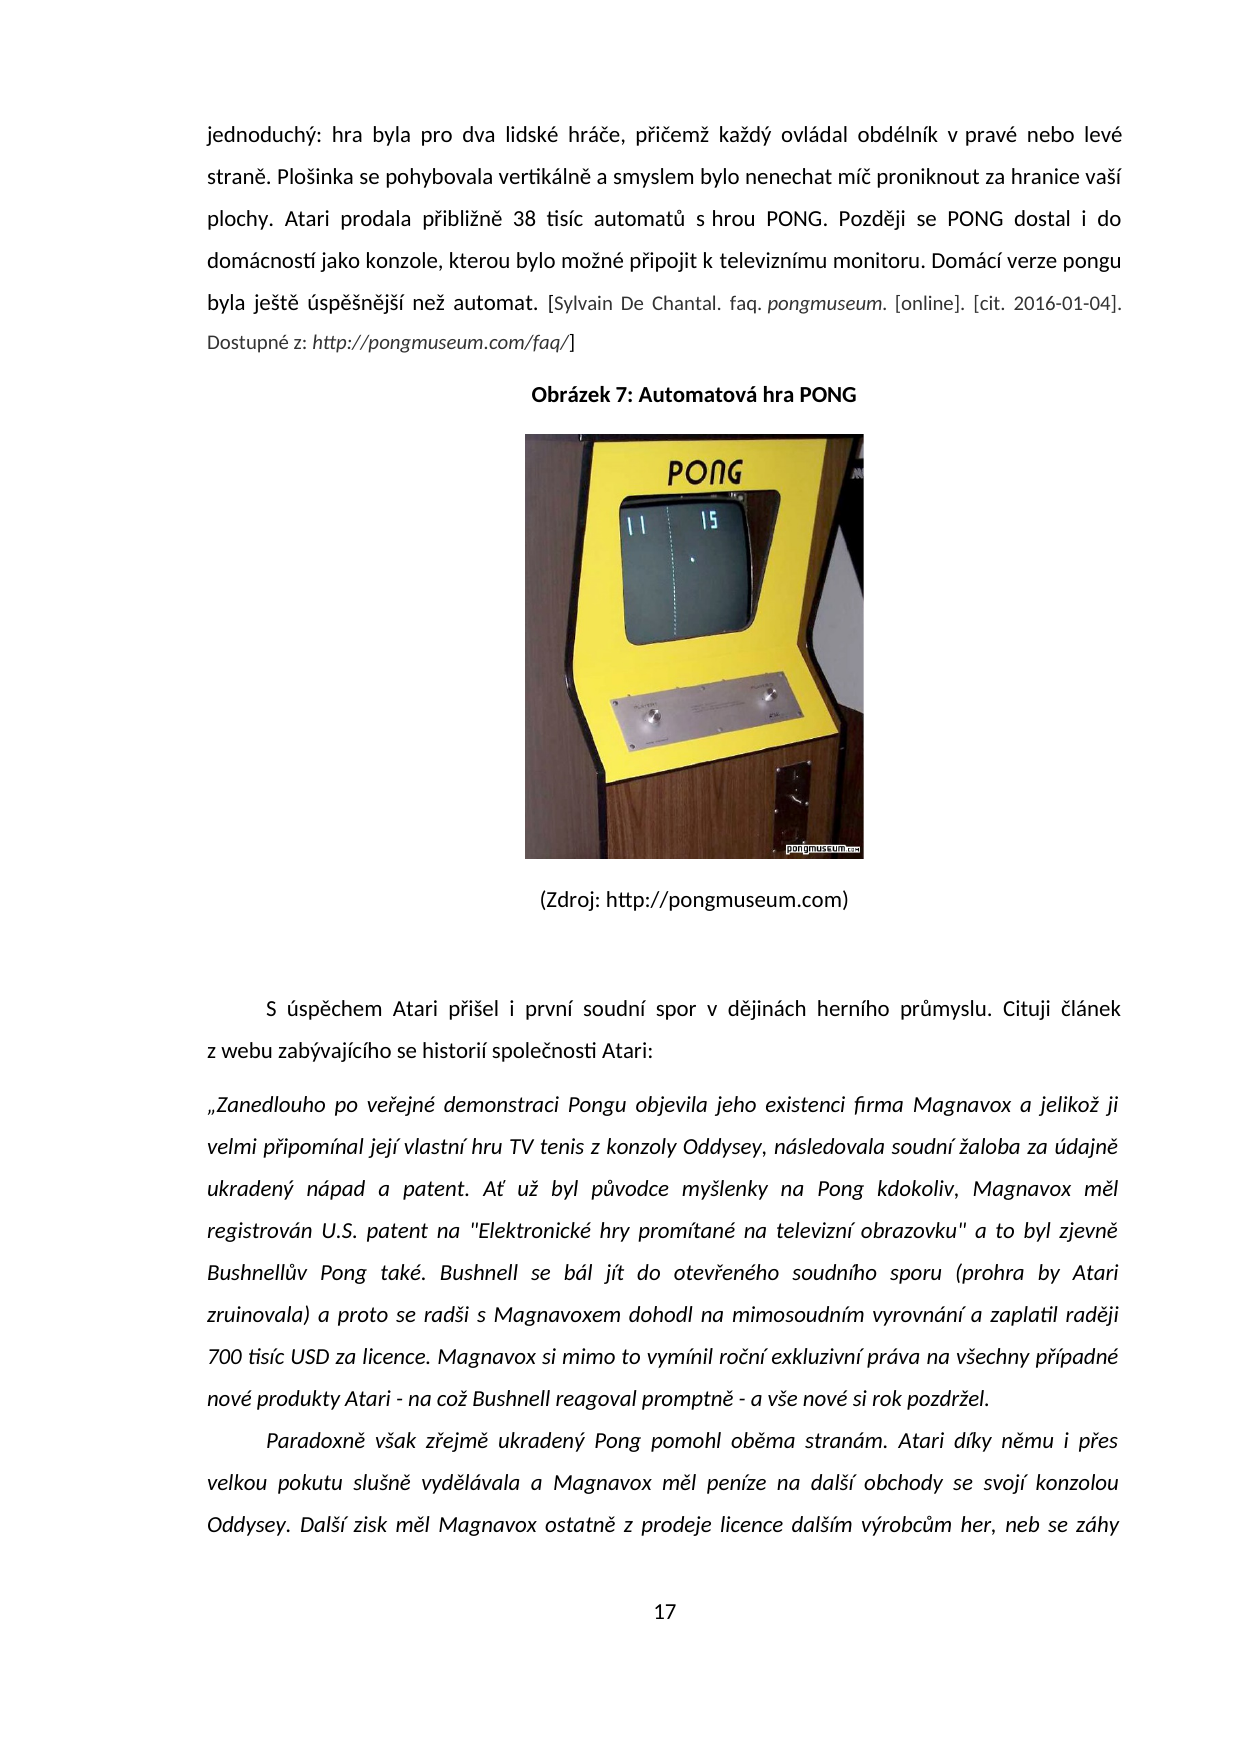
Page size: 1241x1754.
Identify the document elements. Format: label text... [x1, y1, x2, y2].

text Obrázek 7: Automatová hra PONG [207, 380, 1123, 408]
text „Zanedlouho po veřejné demonstraci Pongu objevila jeho existenci firma Magnavox a jelikož ji velmi připomínal její vlastní hru TV tenis z konzoly Oddysey, následovala soudní žaloba za údajně ukradený nápad a patent. Ať už byl původce myšlenky na Pong kdokoliv, Magnavox měl registrován U.S. patent na "Elektronické hry promítané na televizní obrazovku" a to byl zjevně Bushnellův Pong také. Bushnell se bál jít do otevřeného soudního sporu (prohra by Atari zruinovala) a proto se radši s Magnavoxem dohodl na mimosoudním vyrovnání a zaplatil raději 700 tisíc USD za licence. Magnavox si mimo to vymínil roční exkluzivní práva na všechny případné nové produkty Atari - na což Bushnell reagoval promptně - a vše nové si rok pozdržel. [207, 1090, 1123, 1412]
text S úspěchem Atari přišel i první soudní spor v dějinách herního průmyslu. Cituji článek z webu zabývajícího se historií společnosti Atari: [207, 994, 1123, 1064]
text (Zdroj: http://pongmuseum.com) [207, 885, 1123, 913]
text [207, 121, 1123, 354]
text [207, 1426, 1123, 1538]
picture [525, 434, 864, 859]
